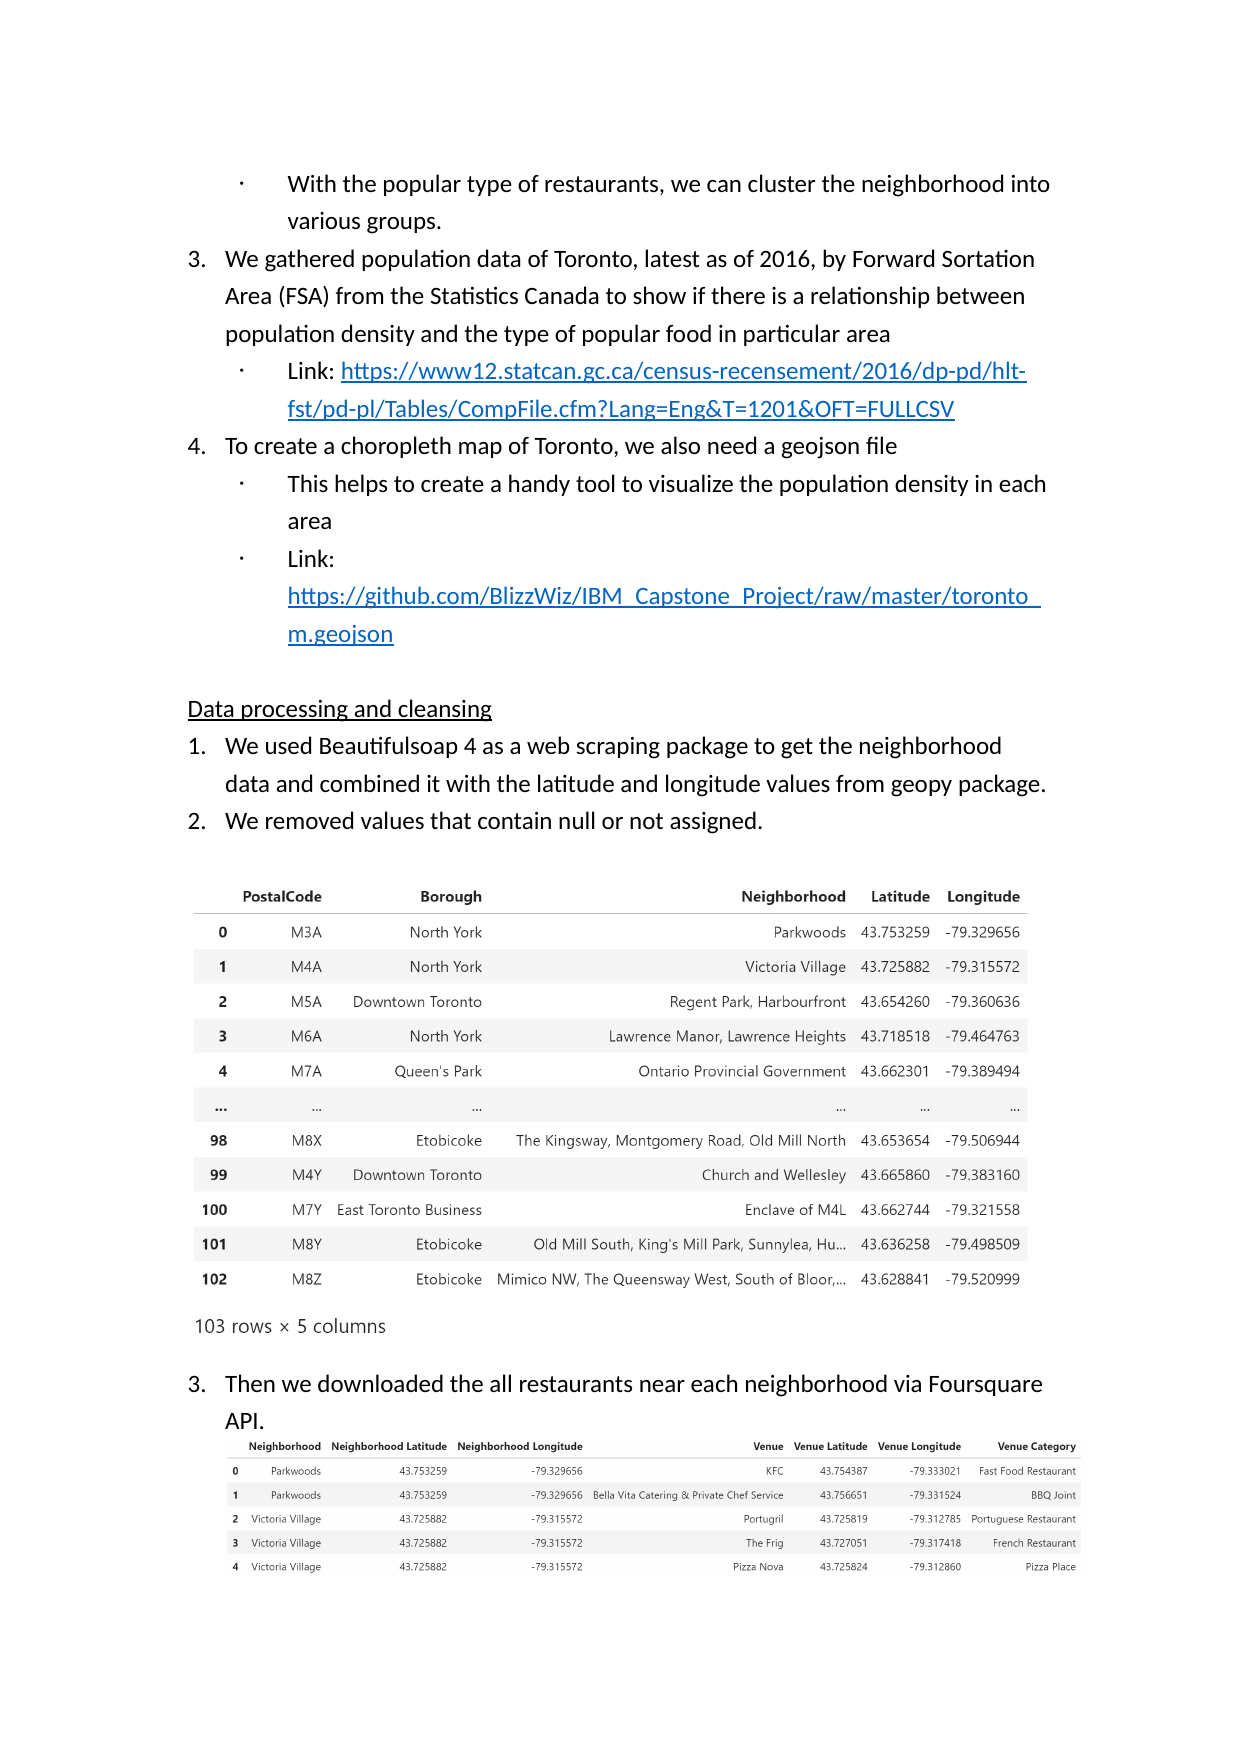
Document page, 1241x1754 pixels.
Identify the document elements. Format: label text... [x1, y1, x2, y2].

list We gathered population data of Toronto, latest as of 2016, by Forward Sortation Area (FSA) from the Statistics Canada to show if there is a relationship between population density and the type of popular food in particular area [187, 239, 1053, 352]
list This helps to create a handy tool to visualize the population density in each area [237, 464, 1053, 539]
list To create a choropleth map of Toronto, we also need a geojson file [187, 427, 1053, 464]
list Link: https://www12.statcan.gc.ca/census-recensement/2016/dp-pd/hlt-fst/pd-pl/Tables/CompFile.cfm?Lang=Eng&T=1201&OFT=FULLCSV [237, 352, 1053, 427]
list We used Beautifulsoap 4 as a web scraping package to get the neighborhood data and combined it with the latitude and longitude values from geopy package. [187, 727, 1053, 802]
list Link: https://github.com/BlizzWiz/IBM_Capstone_Project/raw/master/toronto_m.geojson [237, 539, 1053, 652]
picture [225, 1439, 1091, 1579]
list We removed values that contain null or not assigned. [187, 802, 1053, 839]
picture [187, 877, 1053, 1348]
list Then we downloaded the all restaurants near each neighborhood via Foursquare API. [187, 1364, 1053, 1439]
text Data processing and cleansing [187, 689, 1053, 727]
list With the popular type of restaurants, we can cluster the neighborhood into various groups. [237, 164, 1053, 239]
